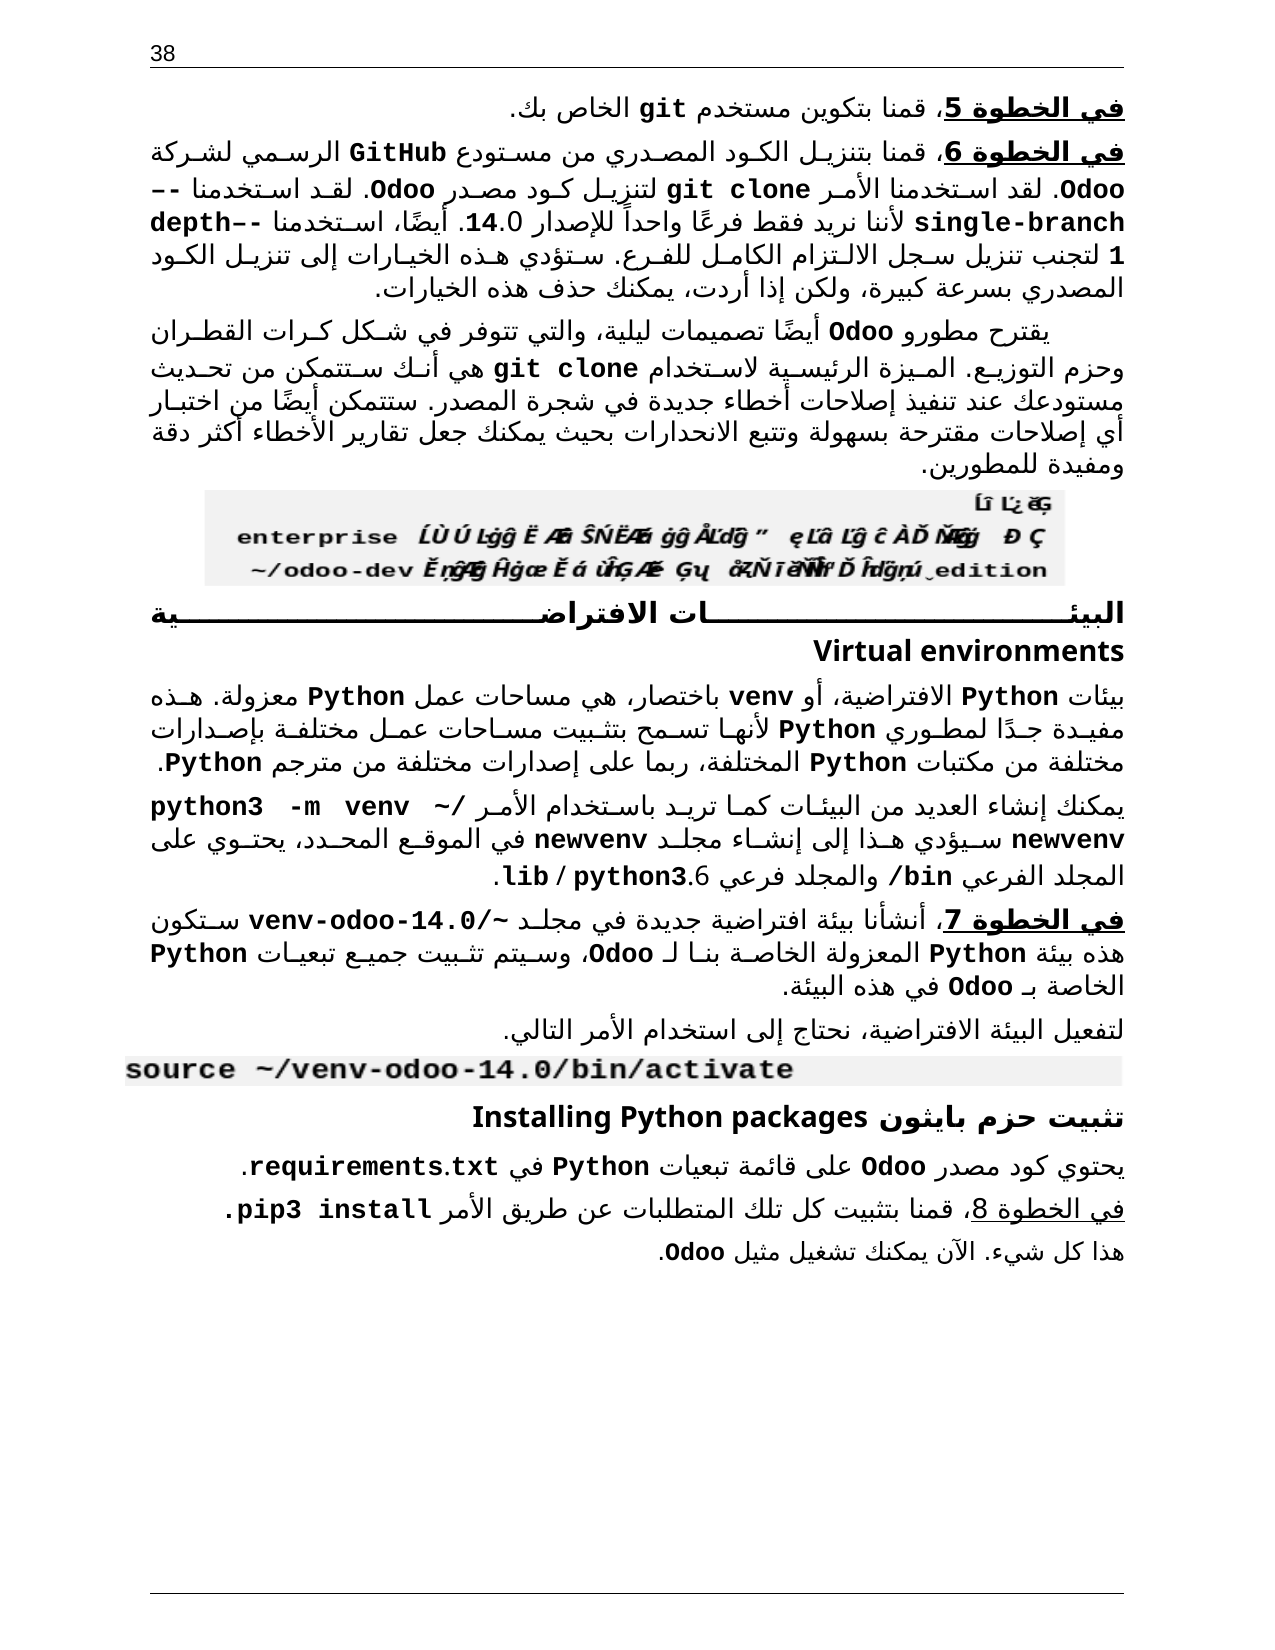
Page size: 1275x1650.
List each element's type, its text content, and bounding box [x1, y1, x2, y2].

text في الخطوة 5، قمنا بتكوين مستخدم git الخاص بك. [150, 92, 1125, 126]
text هذا كل شيء. الآن يمكنك تشغيل مثيل Odoo. [150, 1237, 1125, 1268]
text البيئات الافتراضية Virtual environments [150, 596, 1125, 670]
text يقترح مطورو Odoo أيضًا تصميمات ليلية، والتي تتوفر في شكل كرات القطران وحزم التوزيع. الميزة الرئيسية لاستخدام git clone هي أنك ستتمكن من تحديث مستودعك عند تنفيذ إصلاحات أخطاء جديدة في شجرة المصدر. ستتمكن أيضًا من اختبار أي إصلاحات مقترحة بسهولة وتتبع الانحدارات بحيث يمكنك جعل تقارير الأخطاء أكثر دقة ومفيدة للمطورين. [150, 315, 1125, 480]
text في الخطوة 8، قمنا بتثبيت كل تلك المتطلبات عن طريق الأمر pip3 install. [150, 1194, 1125, 1227]
text تثبيت حزم بايثون Installing Python packages [150, 1096, 1125, 1136]
text يحتوي كود مصدر Odoo على قائمة تبعيات Python في requirements.txt. [150, 1146, 1125, 1183]
text لتفعيل البيئة الافتراضية، نحتاج إلى استخدام الأمر التالي. [150, 1014, 1125, 1046]
text في الخطوة 6، قمنا بتنزيل الكود المصدري من مستودع GitHub الرسمي لشركة Odoo. لقد استخدمنا الأمر git clone لتنزيل كود مصدر Odoo. لقد استخدمنا -–single-branch لأننا نريد فقط فرعًا واحداً للإصدار 14.0. أيضًا، استخدمنا -–depth 1 لتجنب تنزيل سجل الالتزام الكامل للفرع. ستؤدي هذه الخيارات إلى تنزيل الكود المصدري بسرعة كبيرة، ولكن إذا أردت، يمكنك حذف هذه الخيارات. [150, 136, 1125, 304]
text في الخطوة 7، أنشأنا بيئة افتراضية جديدة في مجلد ~/venv-odoo-14.0 ستكون هذه بيئة Python المعزولة الخاصة بنا لـ Odoo، وسيتم تثبيت جميع تبعيات Python الخاصة بـ Odoo في هذه البيئة. [150, 904, 1125, 1004]
text يمكنك إنشاء العديد من البيئات كما تريد باستخدام الأمر python3 -m venv ~/ newvenv سيؤدي هذا إلى إنشاء مجلد newvenv في الموقع المحدد، يحتوي على المجلد الفرعي bin/ والمجلد فرعي lib / python3.6. [150, 790, 1125, 894]
text بيئات Python الافتراضية، أو venv باختصار، هي مساحات عمل Python معزولة. هذه مفيدة جدًا لمطوري Python لأنها تسمح بتثبيت مساحات عمل مختلفة بإصدارات مختلفة من مكتبات Python المختلفة، ربما على إصدارات مختلفة من مترجم Python. [150, 680, 1125, 780]
